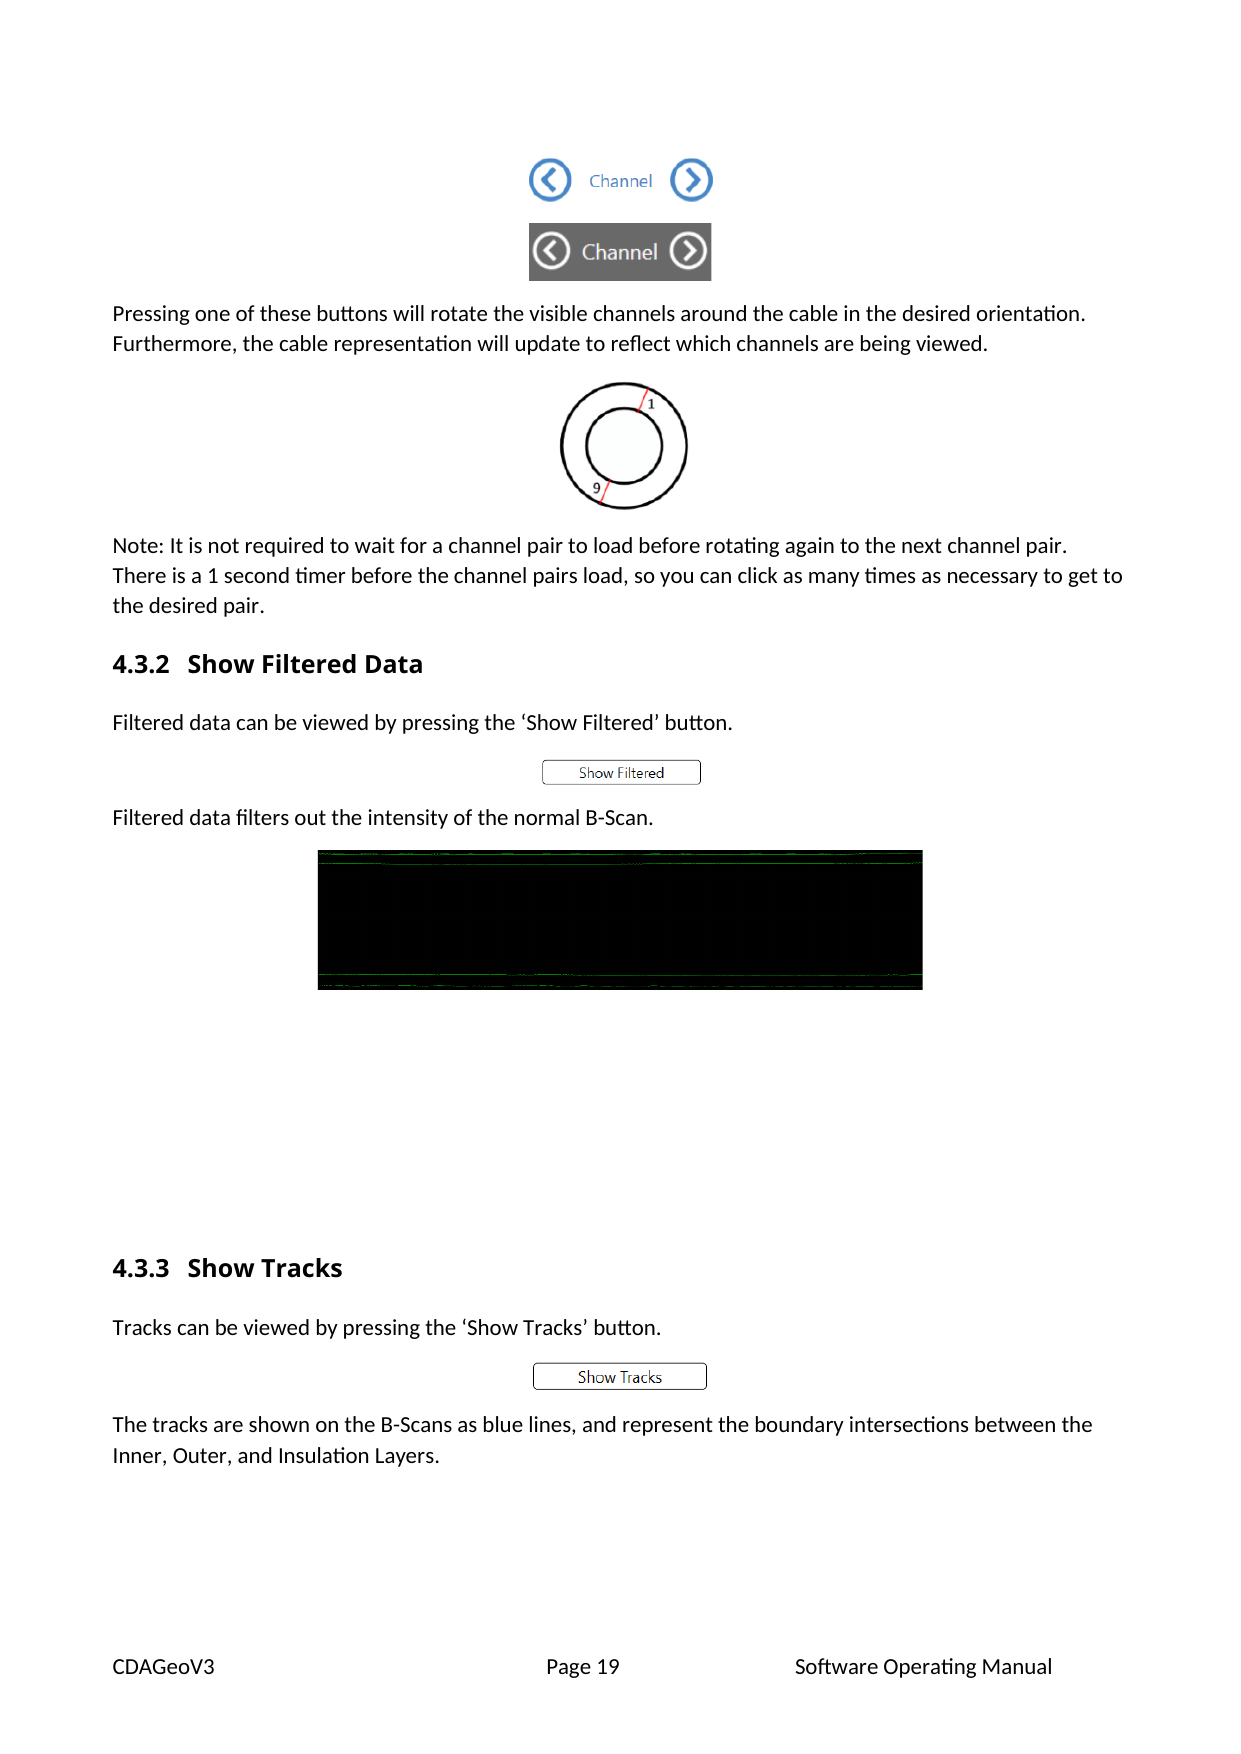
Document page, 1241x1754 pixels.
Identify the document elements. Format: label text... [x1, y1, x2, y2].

text Filtered data filters out the intensity of the normal B-Scan. [112, 803, 1128, 831]
text Tracks can be viewed by pressing the ‘Show Tracks’ button. [112, 1313, 1128, 1341]
subtitle Show Tracks [112, 1251, 1128, 1285]
picture [530, 1359, 710, 1392]
text Note: It is not required to wait for a channel pair to load before rotating again to the next channel pair. There is a 1 second timer before the channel pairs load, so you can click as many times as necessary to get to the desired pair. [112, 531, 1128, 619]
text Filtered data can be viewed by pressing the ‘Show Filtered’ button. [112, 708, 1128, 737]
text The tracks are shown on the B-Scans as blue lines, and represent the boundary intersections between the Inner, Outer, and Insulation Layers. [112, 1411, 1128, 1469]
picture [539, 755, 702, 785]
picture [547, 376, 693, 513]
text Pressing one of these buttons will rotate the visible channels around the cable in the desired orientation. Furthermore, the cable representation will update to reflect which channels are being viewed. [112, 299, 1128, 357]
picture [317, 850, 923, 990]
subtitle Show Filtered Data [112, 647, 1128, 681]
picture [529, 223, 712, 281]
picture [526, 150, 714, 205]
